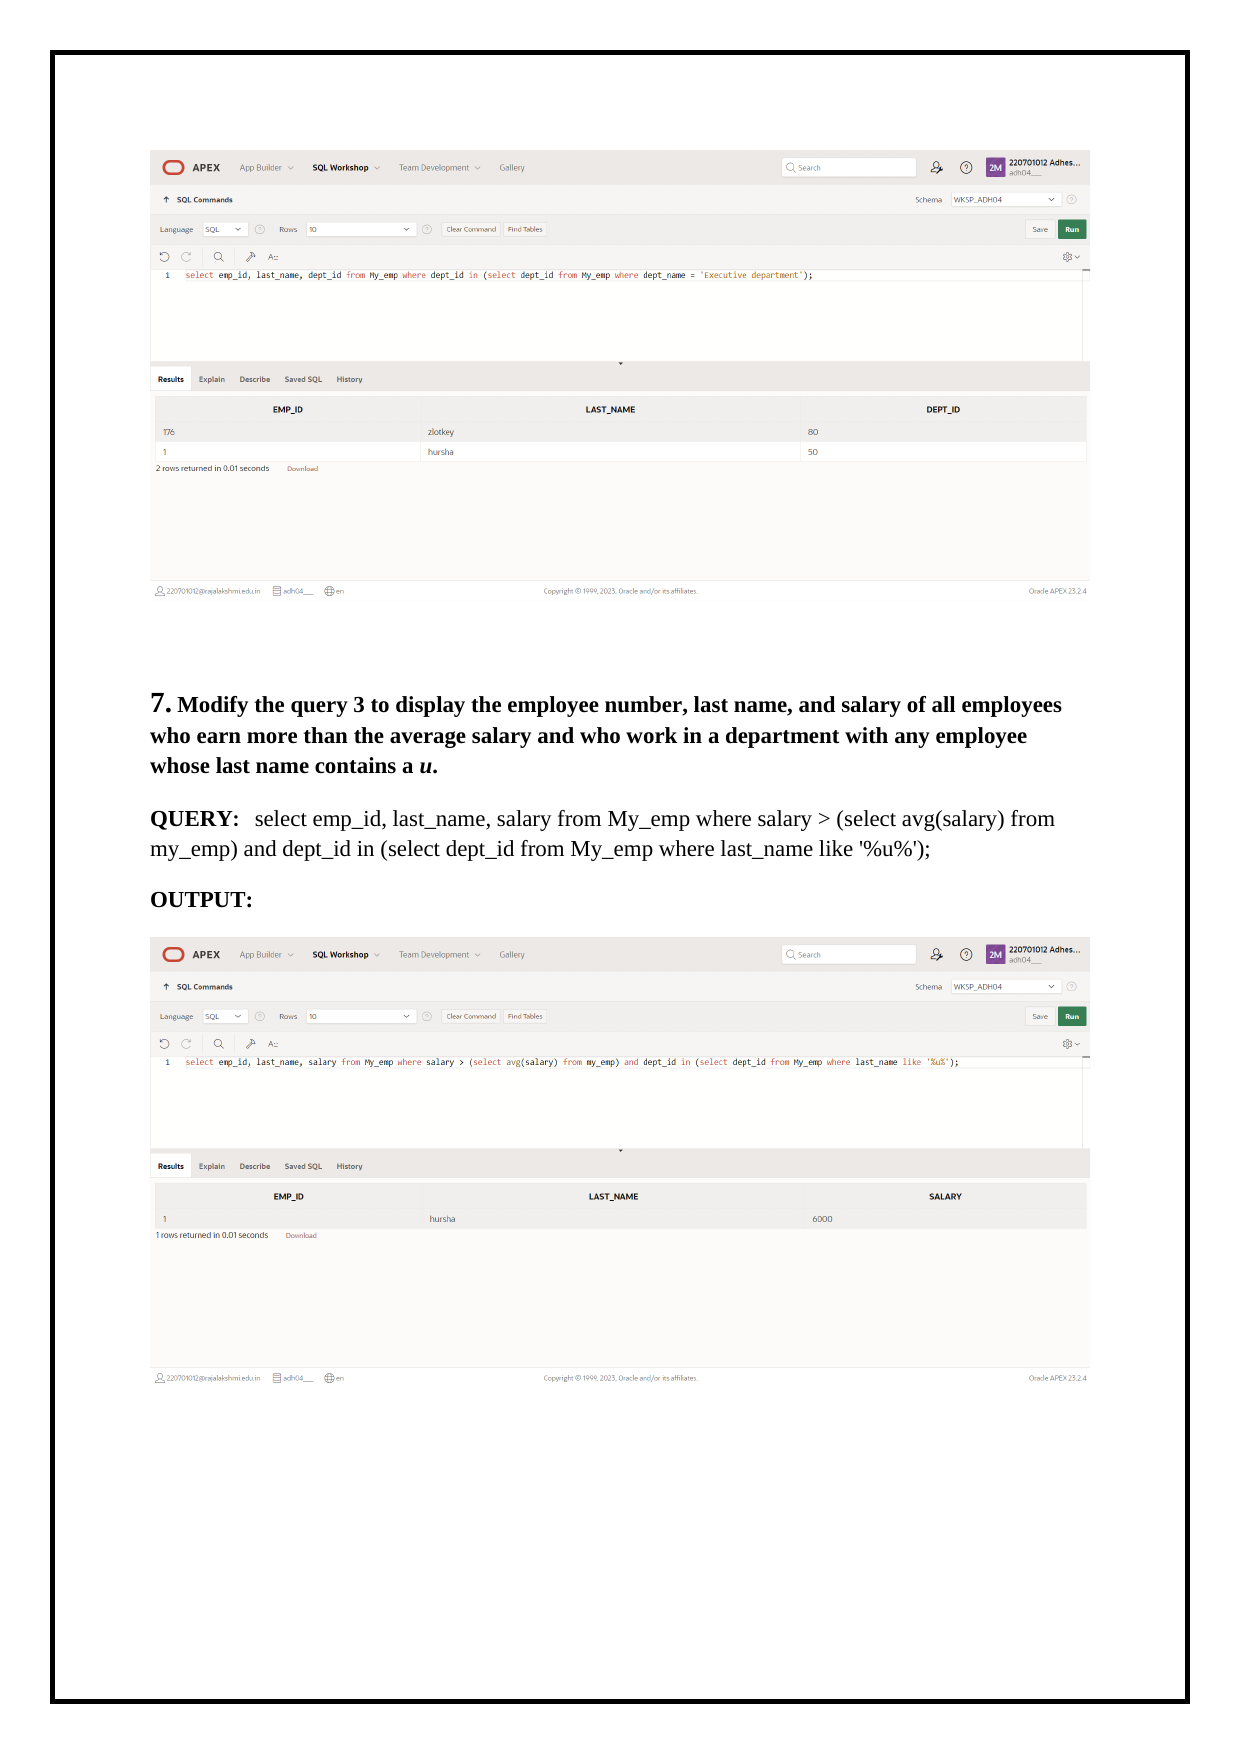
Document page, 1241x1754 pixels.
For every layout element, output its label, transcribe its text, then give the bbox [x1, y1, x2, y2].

text 7. Modify the query 3 to display the employee number, last name, and salary of all employees who earn more than the average salary and who work in a department with any employee whose last name contains a u. [150, 685, 1090, 779]
text OUTPUT: [150, 887, 1090, 913]
picture [150, 150, 1091, 601]
picture [150, 937, 1091, 1388]
text QUERY: select emp_id, last_name, salary from My_emp where salary > (select avg(salary) from my_emp) and dept_id in (select dept_id from My_emp where last_name like '%u%'); [150, 804, 1090, 862]
